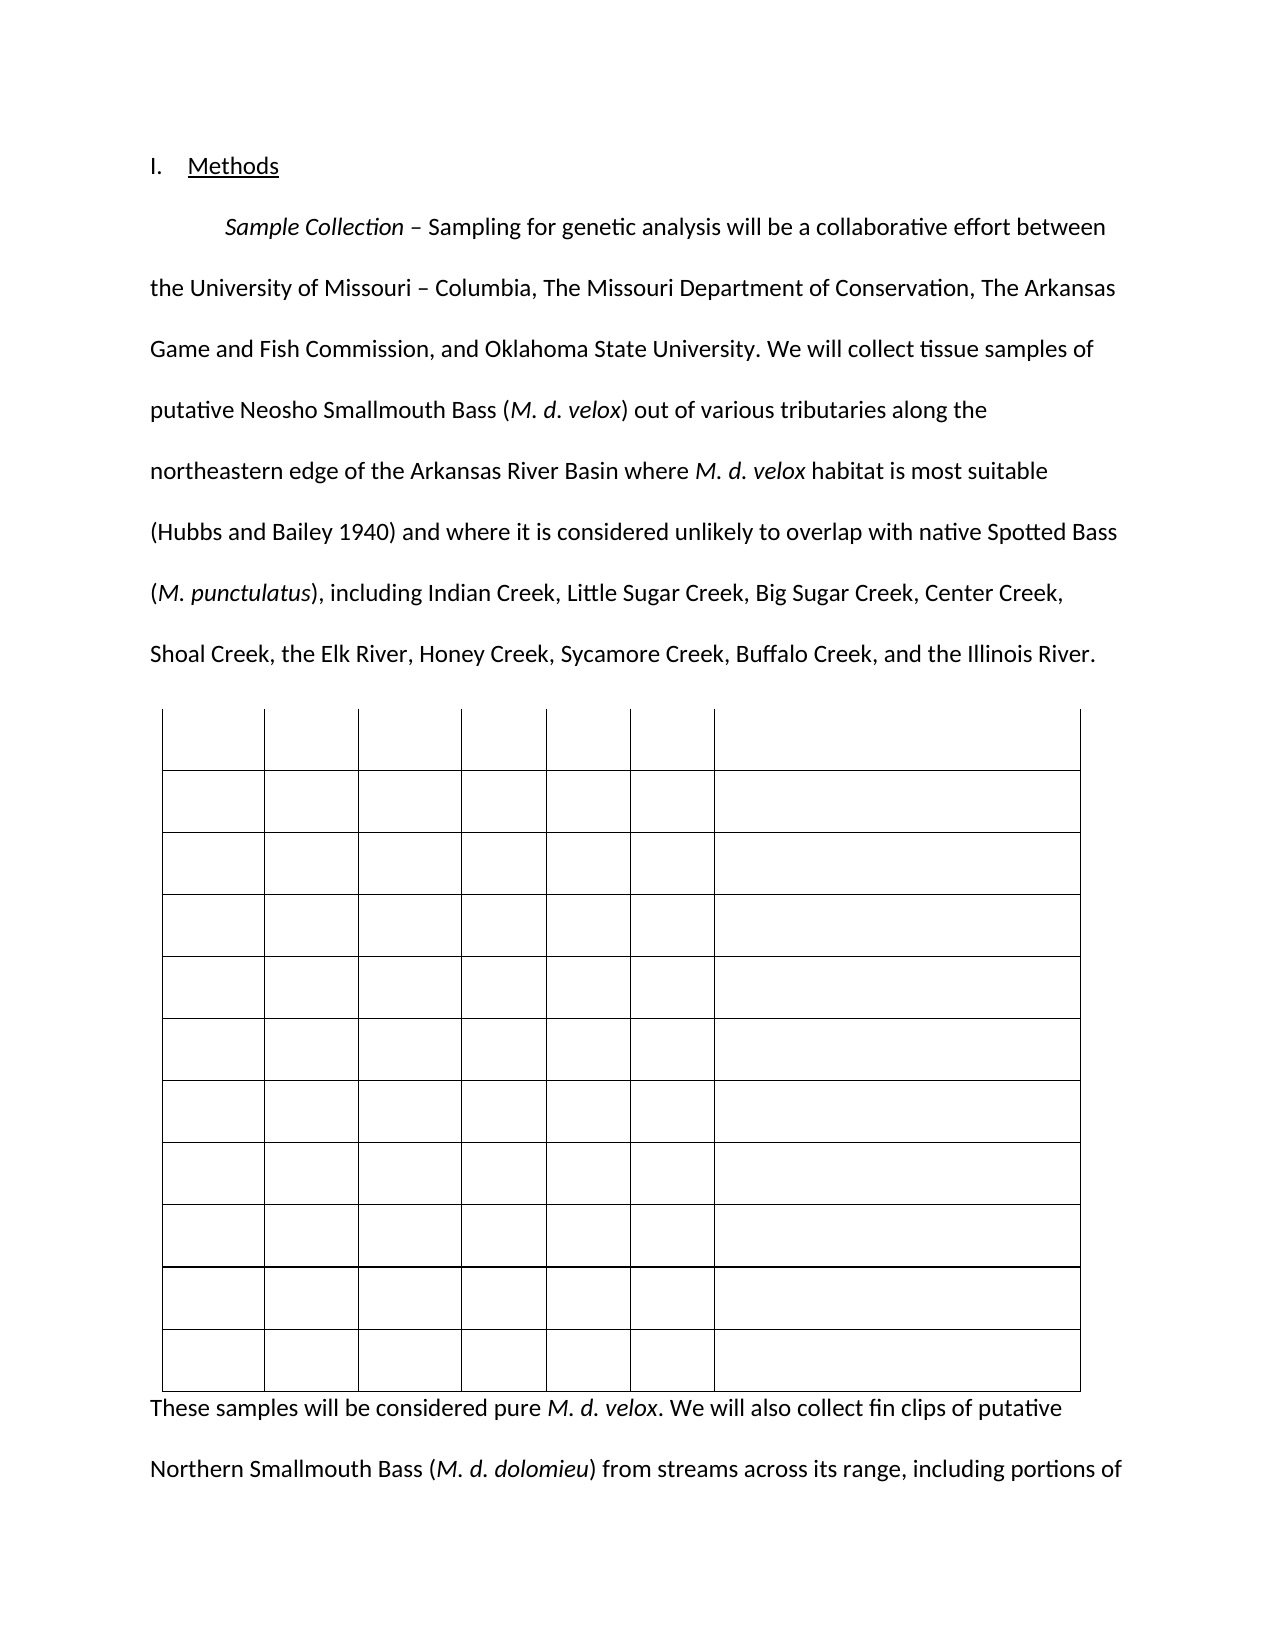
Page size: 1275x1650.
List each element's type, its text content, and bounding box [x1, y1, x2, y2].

table_cell [359, 1268, 461, 1328]
table_cell [631, 771, 714, 832]
table_cell [462, 1268, 546, 1328]
table_cell [547, 1268, 630, 1328]
table_cell [631, 957, 714, 1018]
table_cell [163, 709, 264, 770]
table_cell [462, 1081, 546, 1142]
table_cell [163, 1205, 264, 1266]
table_cell [715, 1330, 1080, 1391]
table_cell [547, 1143, 630, 1204]
table_cell [163, 833, 264, 894]
table_cell [462, 1143, 546, 1204]
table_cell [359, 1330, 461, 1391]
table_cell [715, 833, 1080, 894]
table_cell [547, 1019, 630, 1080]
table_cell [462, 833, 546, 894]
table_cell [715, 709, 1080, 770]
table_cell [265, 1019, 358, 1080]
table_cell [359, 1019, 461, 1080]
table_cell [265, 895, 358, 956]
table_cell [715, 1081, 1080, 1142]
table_cell [631, 895, 714, 956]
table_cell [631, 1081, 714, 1142]
table_cell [265, 1081, 358, 1142]
table_cell [631, 833, 714, 894]
table_cell [462, 709, 546, 770]
table_cell [359, 957, 461, 1018]
table_cell [163, 1330, 264, 1391]
table_cell [631, 1019, 714, 1080]
table_cell [163, 895, 264, 956]
table_cell [265, 833, 358, 894]
table_cell [359, 895, 461, 956]
table_cell [547, 771, 630, 832]
table_cell [359, 1143, 461, 1204]
table_cell [163, 1268, 264, 1328]
table_cell [715, 1019, 1080, 1080]
table_cell [631, 1330, 714, 1391]
table_cell [163, 1143, 264, 1204]
table_cell [547, 1205, 630, 1266]
table_cell [547, 833, 630, 894]
table_cell [462, 957, 546, 1018]
table_cell [265, 709, 358, 770]
table_cell [462, 1019, 546, 1080]
table_cell [359, 771, 461, 832]
table_cell [631, 1268, 714, 1328]
table_cell [163, 1081, 264, 1142]
table_cell [462, 895, 546, 956]
table_cell [631, 1205, 714, 1266]
table_cell [547, 1081, 630, 1142]
table_cell [715, 1205, 1080, 1266]
table_cell [547, 895, 630, 956]
table_cell [265, 1330, 358, 1391]
table_cell [547, 709, 630, 770]
table_cell [547, 957, 630, 1018]
table_cell [265, 1205, 358, 1266]
table_cell [265, 771, 358, 832]
table_cell [462, 1205, 546, 1266]
list Methods [150, 150, 1125, 181]
table_cell [462, 771, 546, 832]
table_cell [631, 709, 714, 770]
table_cell [359, 1081, 461, 1142]
table_cell [715, 957, 1080, 1018]
table_cell [715, 771, 1080, 832]
table_cell [359, 833, 461, 894]
table_cell [547, 1330, 630, 1391]
table_cell [265, 1268, 358, 1328]
table_cell [715, 1143, 1080, 1204]
table_cell [265, 957, 358, 1018]
table_cell [631, 1143, 714, 1204]
table_cell [715, 1268, 1080, 1328]
table_cell [359, 709, 461, 770]
table_cell [265, 1143, 358, 1204]
table_cell [715, 895, 1080, 956]
table_cell [163, 771, 264, 832]
table_cell [359, 1205, 461, 1266]
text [150, 211, 1125, 1483]
table_cell [163, 957, 264, 1018]
table_cell [462, 1330, 546, 1391]
table_cell [163, 1019, 264, 1080]
